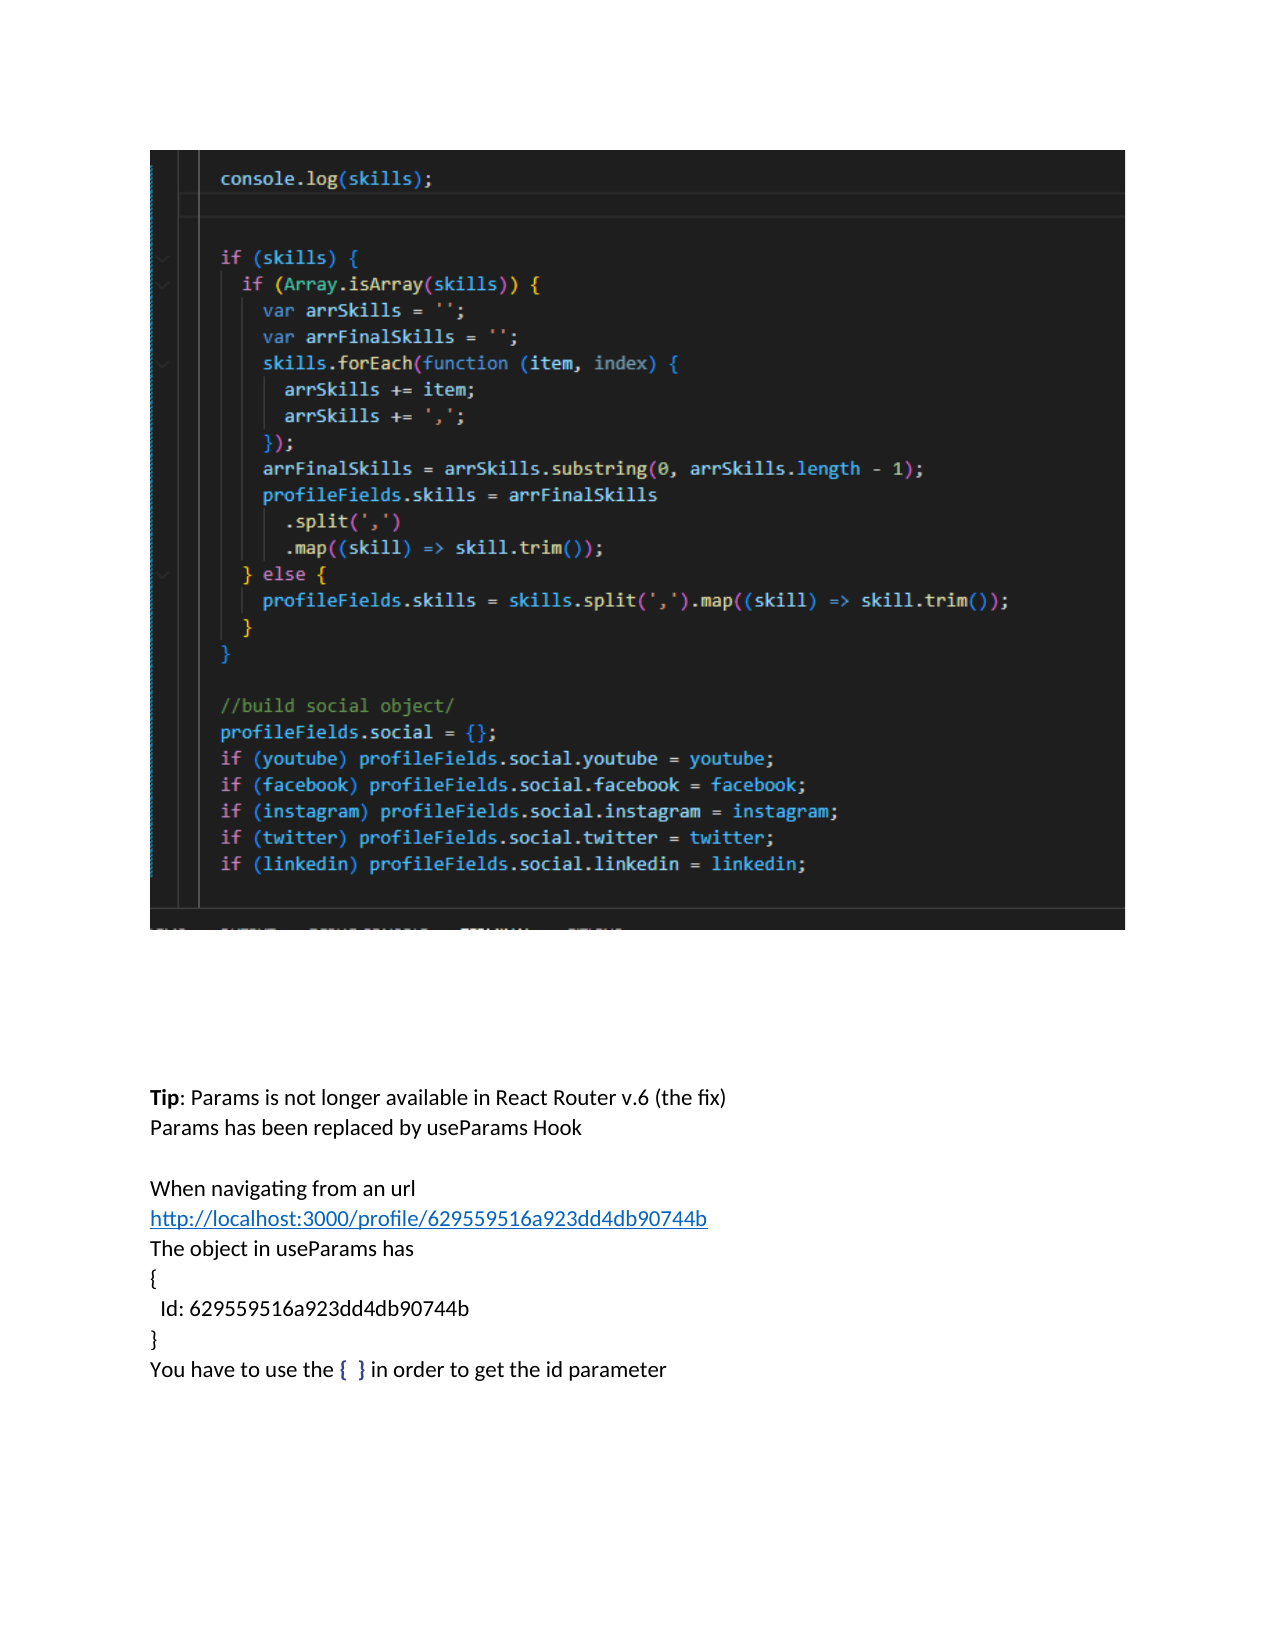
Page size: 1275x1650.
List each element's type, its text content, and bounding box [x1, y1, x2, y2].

text Id: 629559516a923dd4db90744b [150, 1294, 1125, 1322]
text Tip: Params is not longer available in React Router v.6 (the fix) [150, 1083, 1125, 1111]
text Params has been replaced by useParams Hook [150, 1113, 1125, 1141]
text http://localhost:3000/profile/629559516a923dd4db90744b [150, 1204, 1125, 1232]
text The object in useParams has [150, 1234, 1125, 1262]
picture [150, 150, 1125, 930]
text } You have to use the { } in order to get the id parameter [150, 1325, 1125, 1383]
text When navigating from an url [150, 1174, 1125, 1202]
text { [150, 1264, 1125, 1292]
